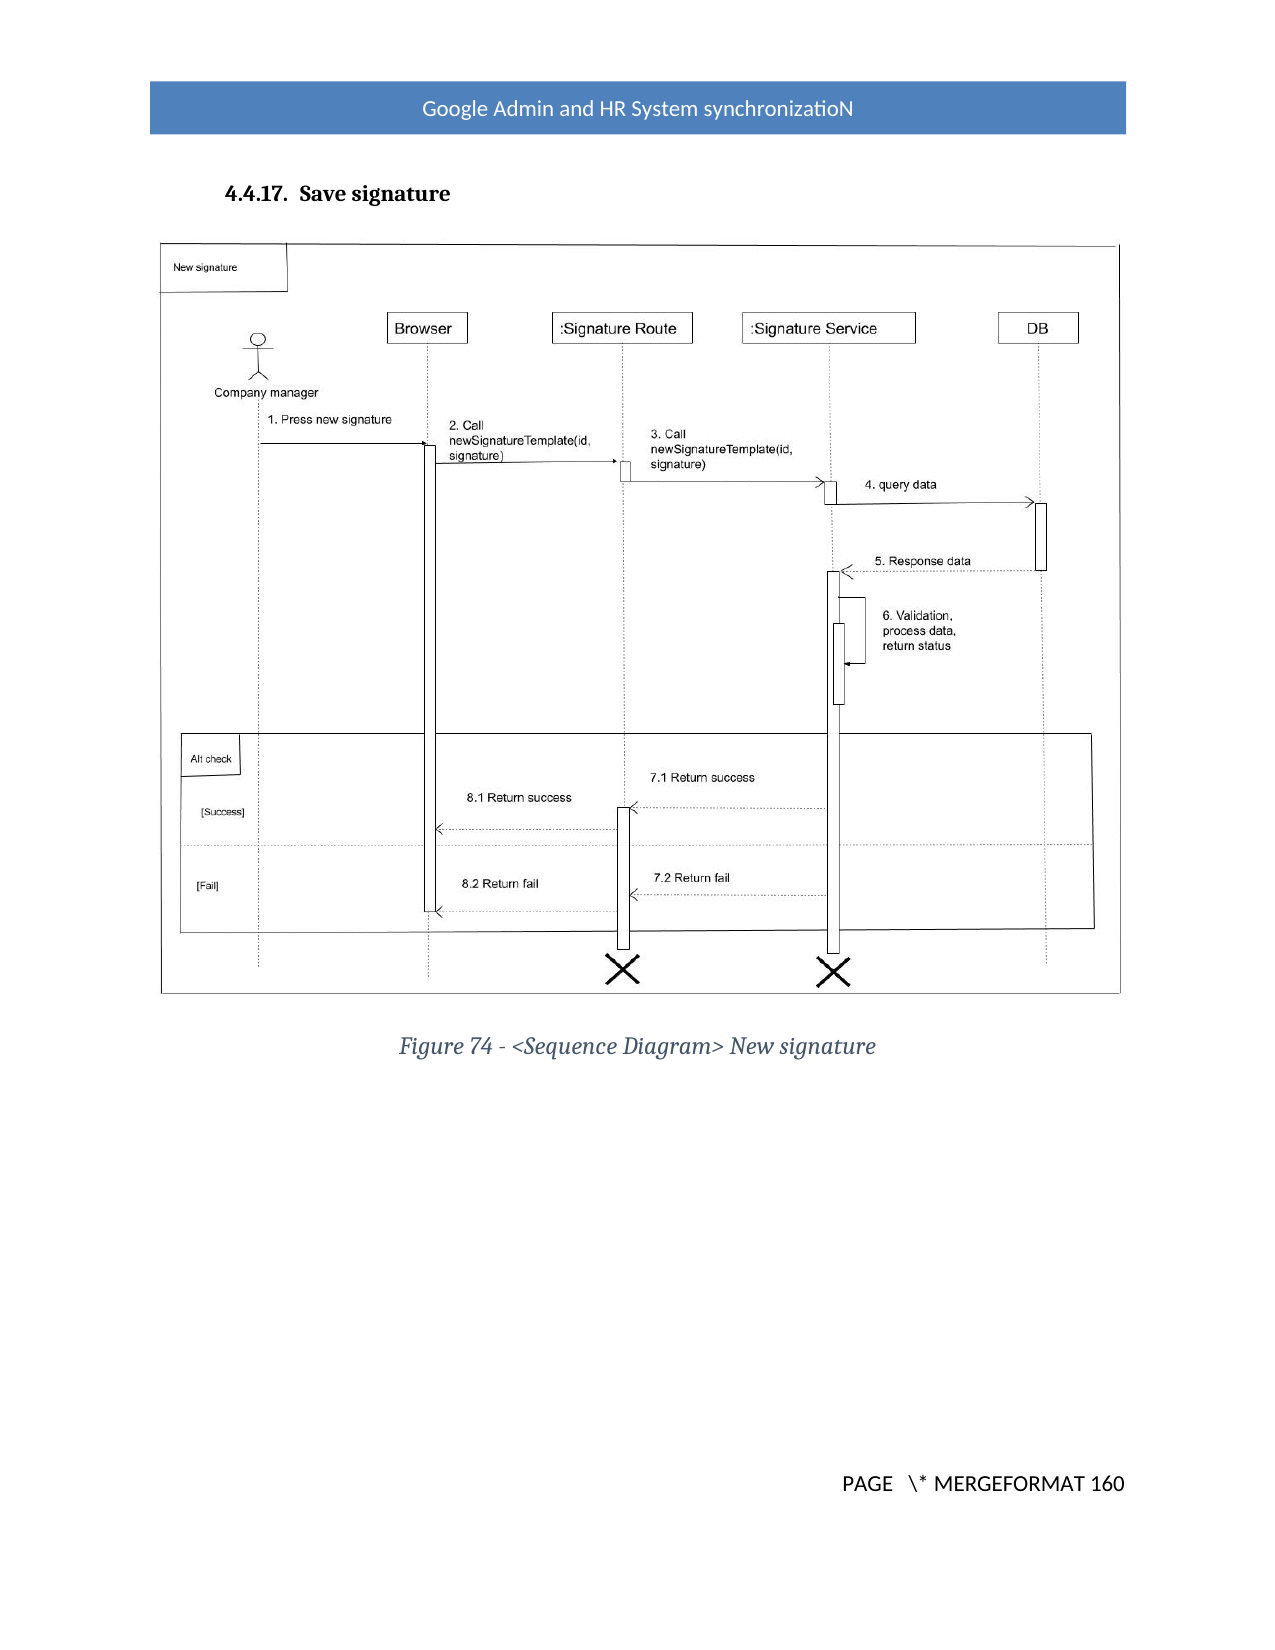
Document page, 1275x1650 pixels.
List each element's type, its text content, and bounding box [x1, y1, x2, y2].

subtitle Save signature [225, 181, 1125, 207]
text Figure 74 - <Sequence Diagram> New signature [150, 1032, 1125, 1060]
picture [150, 231, 1125, 999]
